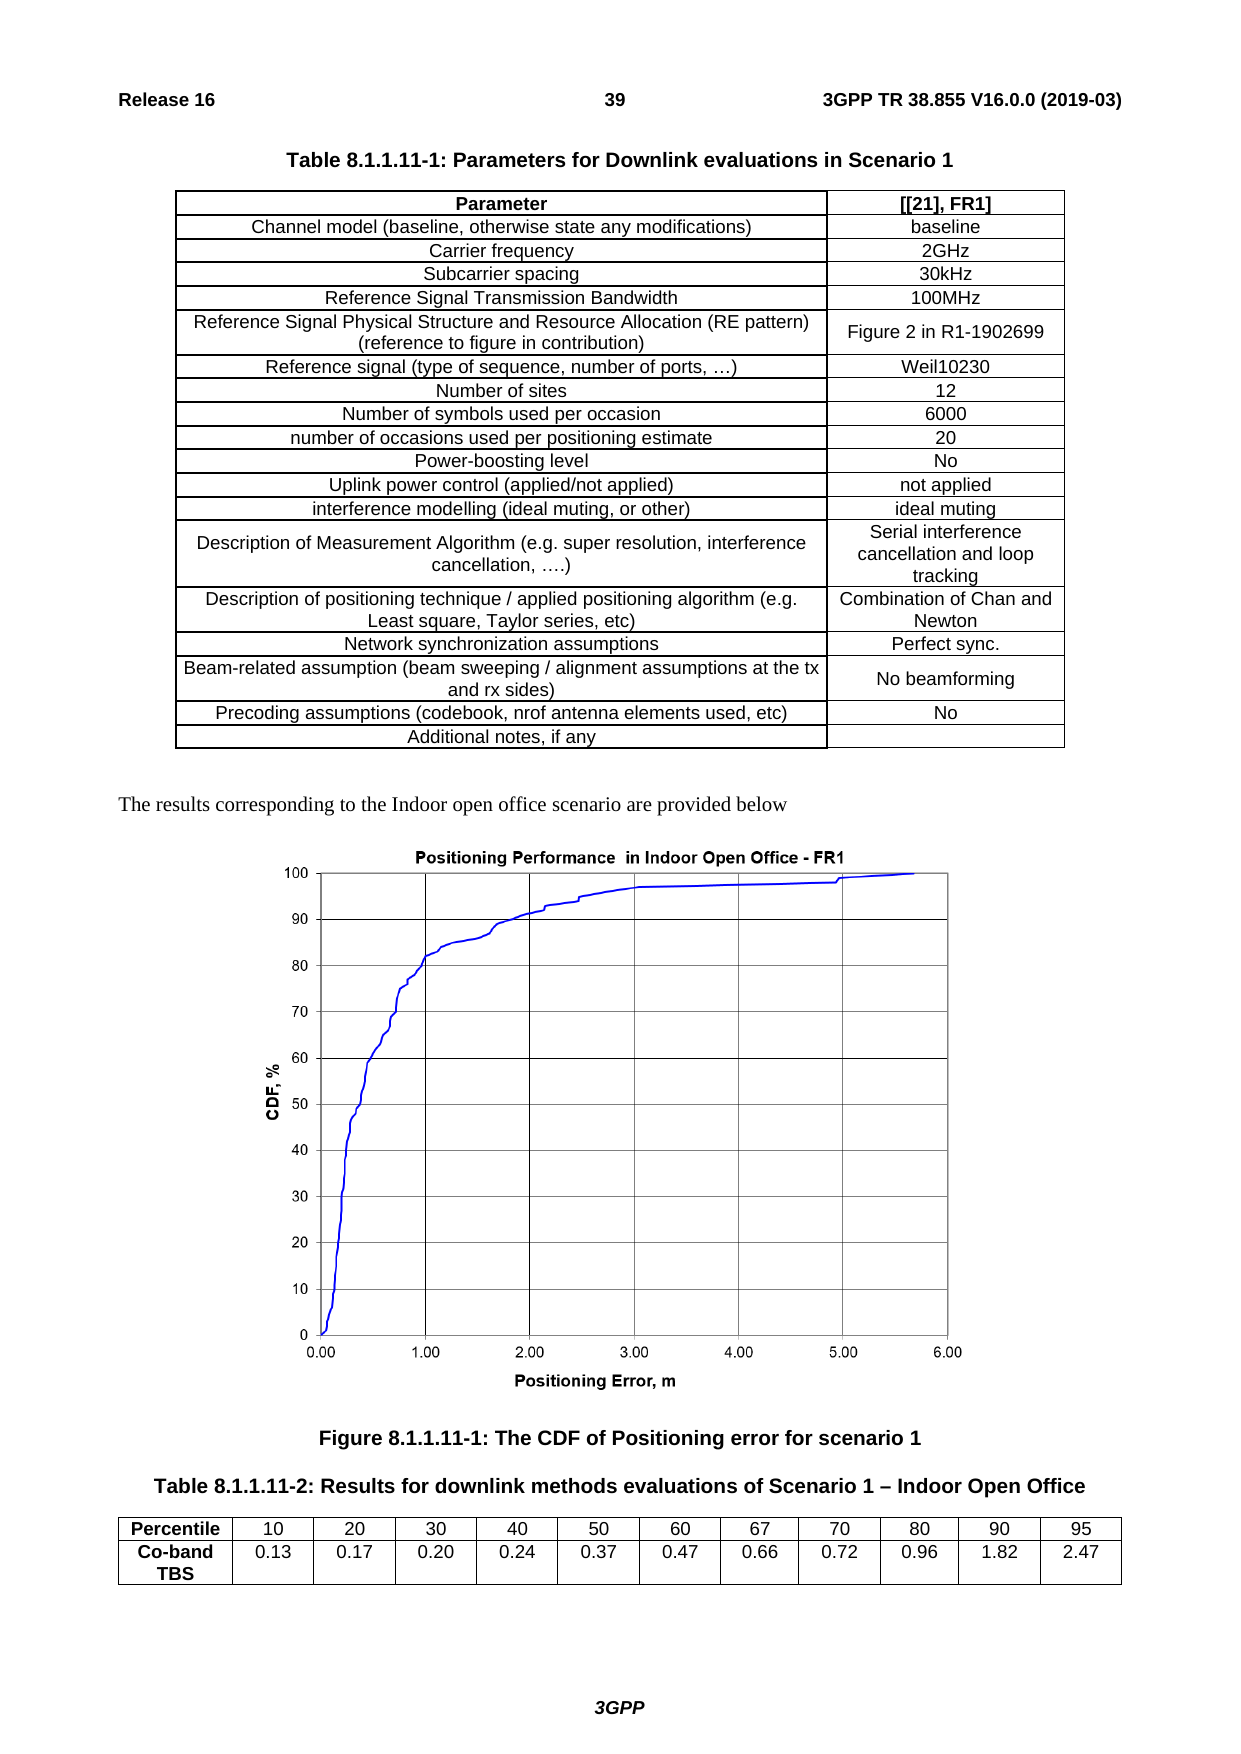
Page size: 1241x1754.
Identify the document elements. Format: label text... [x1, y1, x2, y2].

table_header 70 [799, 1518, 880, 1540]
table_cell 100MHz [828, 286, 1064, 308]
table_cell 0.96 [881, 1541, 958, 1584]
table_cell 0.17 [314, 1541, 395, 1584]
table_cell 2GHz [828, 239, 1064, 261]
table_cell Beam-related assumption (beam sweeping / alignment assumptions at the tx and rx sides) [177, 657, 826, 700]
table_cell Description of Measurement Algorithm (e.g. super resolution, interference cancellation, ….) [177, 521, 826, 586]
table_header 30 [396, 1518, 476, 1540]
table_cell Number of sites [177, 379, 826, 401]
table_cell ideal muting [828, 497, 1064, 519]
table_cell not applied [828, 473, 1064, 496]
table_cell interference modelling (ideal muting, or other) [177, 498, 826, 519]
table_cell number of occasions used per positioning estimate [177, 427, 826, 448]
table_header 10 [233, 1518, 313, 1540]
text The results corresponding to the Indoor open office scenario are provided below [118, 792, 1122, 816]
table_cell 0.24 [477, 1541, 557, 1584]
table_cell 0.20 [396, 1541, 476, 1584]
table_cell Weil10230 [828, 355, 1064, 377]
table_cell Description of positioning technique / applied positioning algorithm (e.g. Least square, Taylor series, etc) [177, 588, 826, 631]
table_header 90 [959, 1518, 1040, 1540]
table_cell 0.13 [233, 1541, 313, 1584]
table_cell Combination of Chan and Newton [828, 587, 1064, 631]
table_cell No beamforming [828, 656, 1064, 700]
table_cell Co-band TBS [119, 1541, 232, 1584]
table_header 80 [881, 1518, 958, 1540]
text Figure 8.1.1.11-1: The CDF of Positioning error for scenario 1 [118, 1425, 1122, 1449]
table_cell Figure 2 in R1-1902699 [828, 310, 1064, 354]
table_header [[21], FR1] [828, 191, 1064, 214]
table_header 50 [558, 1518, 639, 1540]
table_cell No [828, 449, 1064, 472]
table_cell 0.72 [799, 1541, 880, 1584]
table_cell 20 [828, 426, 1064, 448]
table_cell baseline [828, 215, 1064, 237]
table_cell 1.82 [959, 1541, 1040, 1584]
table_cell Serial interference cancellation and loop tracking [828, 520, 1064, 586]
table_cell Reference Signal Physical Structure and Resource Allocation (RE pattern) (reference to figure in contribution) [177, 311, 826, 354]
table_cell Carrier frequency [177, 240, 826, 261]
table_cell Reference signal (type of sequence, number of ports, …) [177, 356, 826, 377]
table_cell Perfect sync. [828, 632, 1064, 655]
table_cell 6000 [828, 402, 1064, 424]
table_header Percentile [119, 1518, 232, 1540]
table_cell Power-boosting level [177, 450, 826, 472]
text Table 8.1.1.11-2: Results for downlink methods evaluations of Scenario 1 – Indoor Open Office [118, 1474, 1122, 1498]
table_cell 0.37 [558, 1541, 639, 1584]
table_header 95 [1041, 1518, 1121, 1540]
table_header 67 [721, 1518, 798, 1540]
table_cell Number of symbols used per occasion [177, 403, 826, 424]
table_cell 0.47 [640, 1541, 720, 1584]
table_cell 30kHz [828, 262, 1064, 285]
table_cell Subcarrier spacing [177, 263, 826, 285]
table_cell Channel model (baseline, otherwise state any modifications) [177, 216, 826, 237]
table_header 60 [640, 1518, 720, 1540]
table_cell Additional notes, if any [177, 726, 826, 747]
table_cell [828, 725, 1064, 747]
text Table 8.1.1.11-1: Parameters for Downlink evaluations in Scenario 1 [118, 147, 1122, 171]
table_cell 2.47 [1041, 1541, 1121, 1584]
table_cell No [828, 701, 1064, 724]
table_header 20 [314, 1518, 395, 1540]
table_header 40 [477, 1518, 557, 1540]
table_cell 12 [828, 378, 1064, 401]
table_cell Precoding assumptions (codebook, nrof antenna elements used, etc) [177, 702, 826, 724]
table_cell Reference Signal Transmission Bandwidth [177, 287, 826, 308]
table_cell Uplink power control (applied/not applied) [177, 474, 826, 496]
table_cell Network synchronization assumptions [177, 633, 826, 655]
picture [251, 835, 989, 1407]
table_header Parameter [177, 192, 826, 214]
table_cell 0.66 [721, 1541, 798, 1584]
